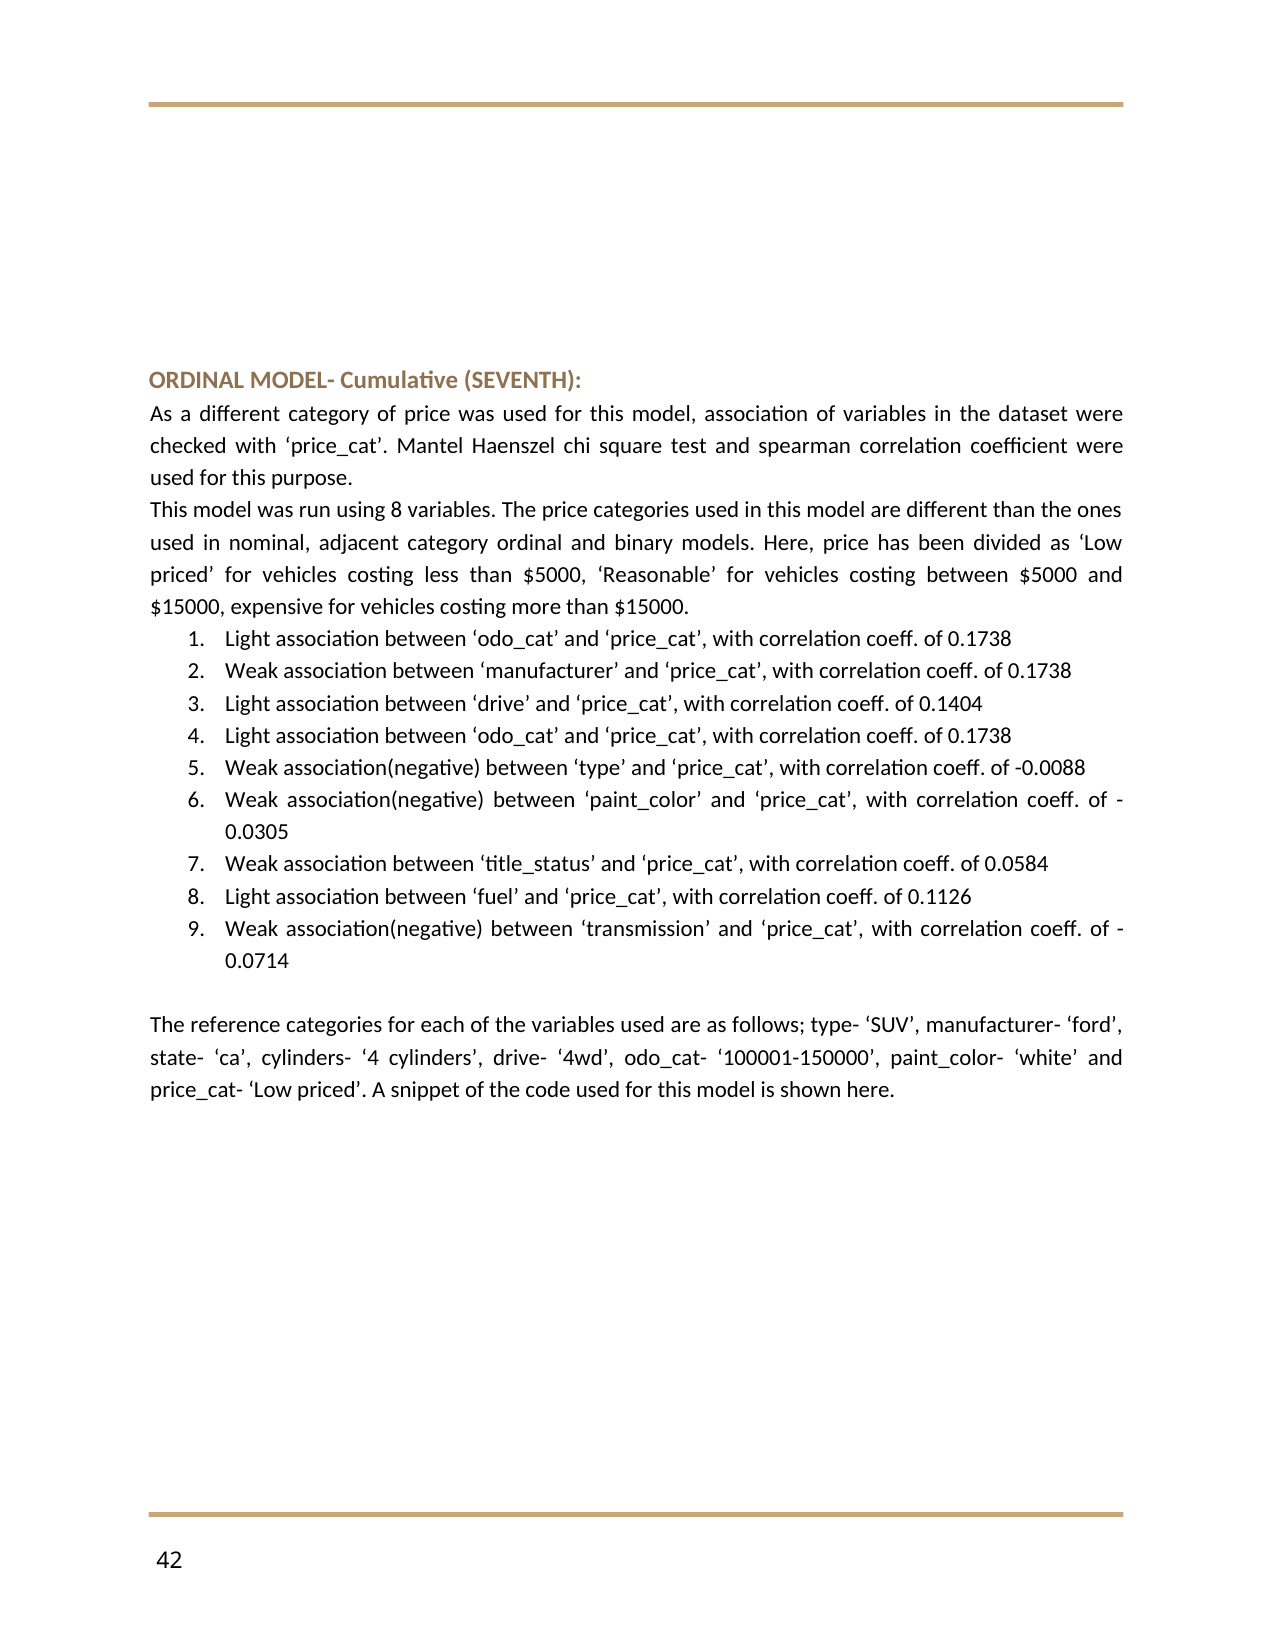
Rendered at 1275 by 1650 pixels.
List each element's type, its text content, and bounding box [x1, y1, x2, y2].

text The reference categories for each of the variables used are as follows; type- ‘SUV’, manufacturer- ‘ford’, state- ‘ca’, cylinders- ‘4 cylinders’, drive- ‘4wd’, odo_cat- ‘100001-150000’, paint_color- ‘white’ and price_cat- ‘Low priced’. A snippet of the code used for this model is shown here. [150, 1011, 1125, 1103]
text As a different category of price was used for this model, association of variables in the dataset were checked with ‘price_cat’. Mantel Haenszel chi square test and spearman correlation coefficient were used for this purpose. [150, 399, 1125, 491]
list Weak association between ‘title_status’ and ‘price_cat’, with correlation coeff. of 0.0584 [187, 849, 1125, 878]
list Light association between ‘odo_cat’ and ‘price_cat’, with correlation coeff. of 0.1738 [187, 624, 1125, 652]
picture [148, 102, 1124, 107]
list Light association between ‘odo_cat’ and ‘price_cat’, with correlation coeff. of 0.1738 [187, 721, 1125, 749]
subtitle ORDINAL MODEL- Cumulative (SEVENTH): [148, 364, 1125, 394]
list Weak association(negative) between ‘transmission’ and ‘price_cat’, with correlation coeff. of -0.0714 [187, 914, 1125, 974]
list Weak association(negative) between ‘paint_color’ and ‘price_cat’, with correlation coeff. of -0.0305 [187, 785, 1125, 845]
list Weak association(negative) between ‘type’ and ‘price_cat’, with correlation coeff. of -0.0088 [187, 753, 1125, 781]
list Light association between ‘fuel’ and ‘price_cat’, with correlation coeff. of 0.1126 [187, 882, 1125, 910]
list Weak association between ‘manufacturer’ and ‘price_cat’, with correlation coeff. of 0.1738 [187, 656, 1125, 684]
picture [148, 1512, 1124, 1517]
list Light association between ‘drive’ and ‘price_cat’, with correlation coeff. of 0.1404 [187, 689, 1125, 717]
text This model was run using 8 variables. The price categories used in this model are different than the ones used in nominal, adjacent category ordinal and binary models. Here, price has been divided as ‘Low priced’ for vehicles costing less than $5000, ‘Reasonable’ for vehicles costing between $5000 and $15000, expensive for vehicles costing more than $15000. [150, 496, 1125, 620]
